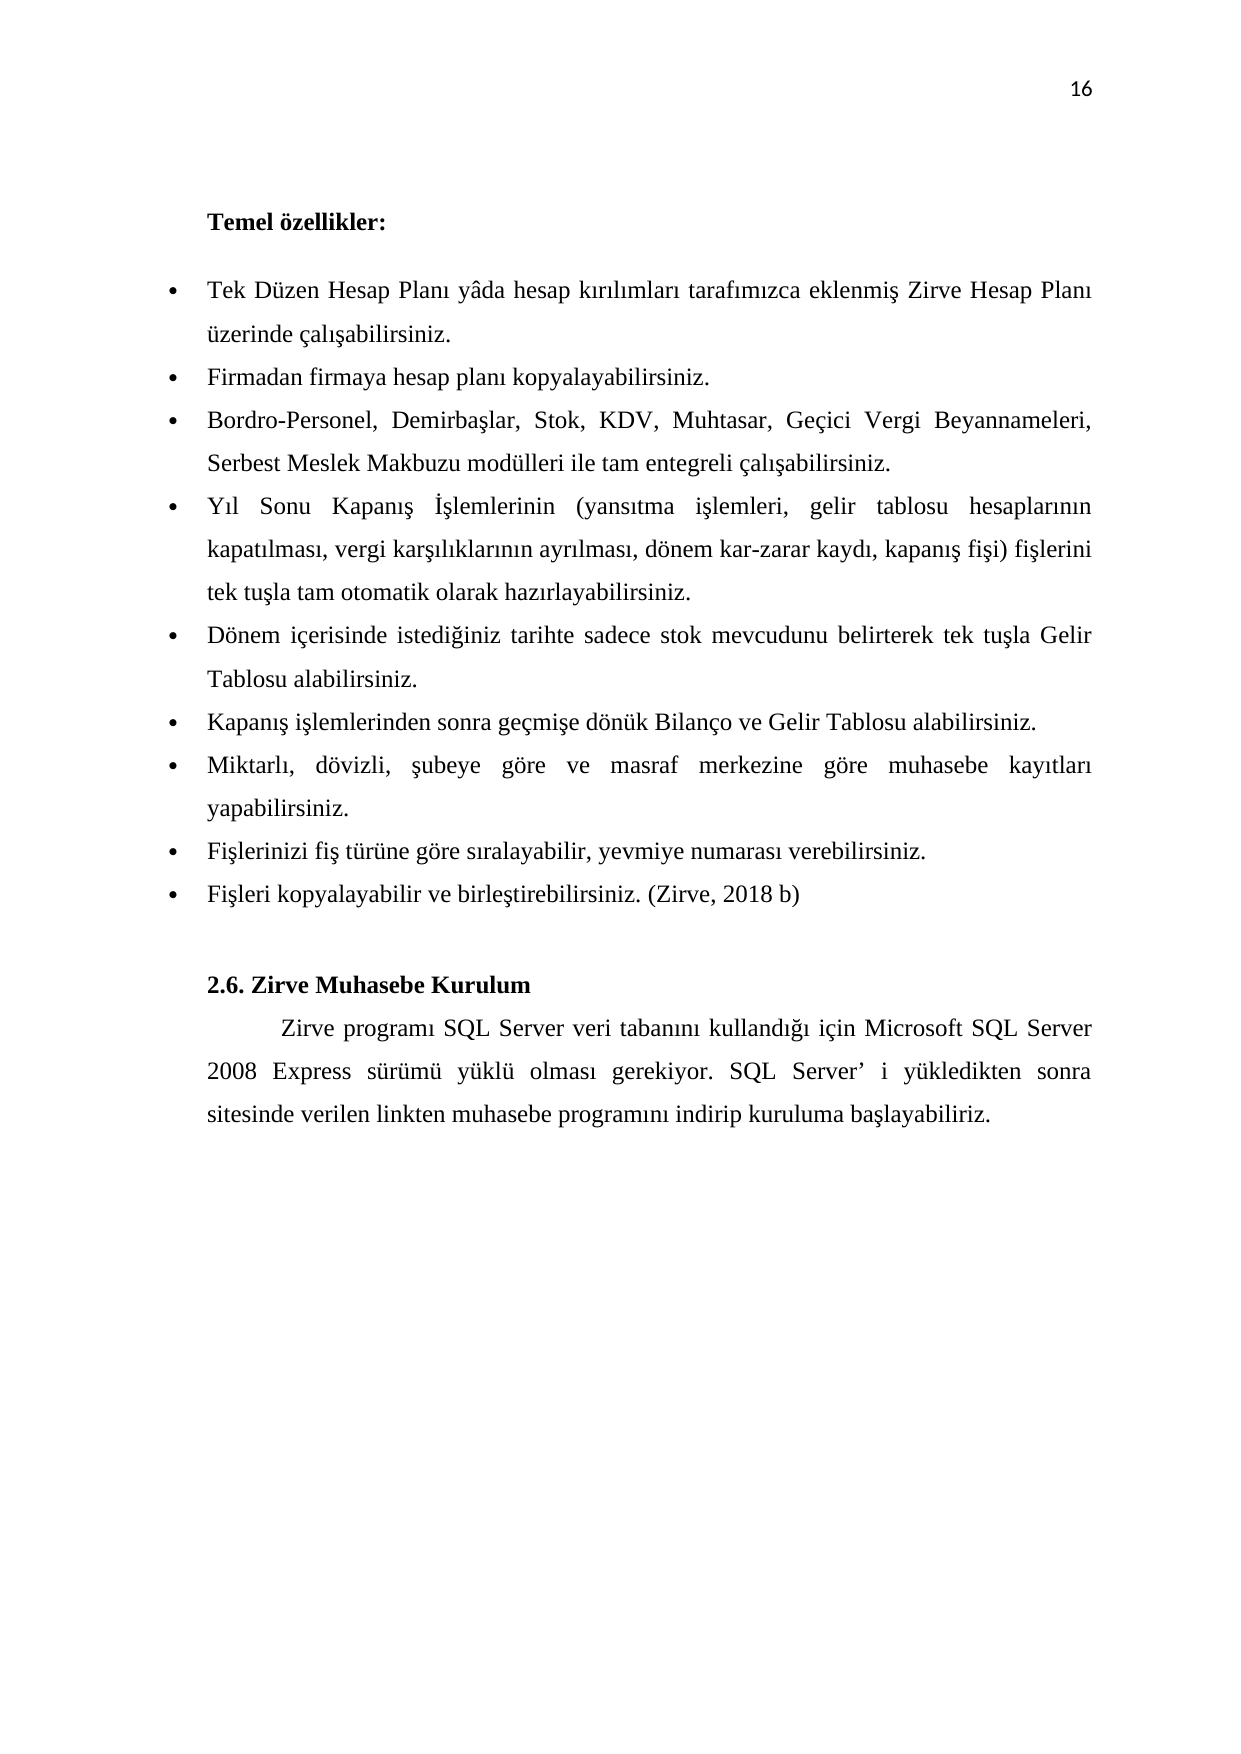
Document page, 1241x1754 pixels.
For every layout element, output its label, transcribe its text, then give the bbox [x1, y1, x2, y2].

list Yıl Sonu Kapanış İşlemlerinin (yansıtma işlemleri, gelir tablosu hesaplarının kapatılması, vergi karşılıklarının ayrılması, dönem kar-zarar kaydı, kapanış fişi) fişlerini tek tuşla tam otomatik olarak hazırlayabilirsiniz. [169, 491, 1092, 606]
list Fişleri kopyalayabilir ve birleştirebilirsiniz. (Zirve, 2018 b) [169, 879, 1092, 908]
list Dönem içerisinde istediğiniz tarihte sadece stok mevcudunu belirterek tek tuşla Gelir Tablosu alabilirsiniz. [169, 621, 1092, 692]
text Temel özellikler: [207, 207, 1092, 236]
subtitle 2.6. Zirve Muhasebe Kurulum [207, 970, 1092, 998]
list Miktarlı, dövizli, şubeye göre ve masraf merkezine göre muhasebe kayıtları yapabilirsiniz. [169, 750, 1092, 822]
list Bordro-Personel, Demirbaşlar, Stok, KDV, Muhtasar, Geçici Vergi Beyannameleri, Serbest Meslek Makbuzu modülleri ile tam entegreli çalışabilirsiniz. [169, 405, 1092, 477]
list Tek Düzen Hesap Planı yâda hesap kırılımları tarafımızca eklenmiş Zirve Hesap Planı üzerinde çalışabilirsiniz. [169, 276, 1092, 347]
text Zirve programı SQL Server veri tabanını kullandığı için Microsoft SQL Server 2008 Express sürümü yüklü olması gerekiyor. SQL Server’ i yükledikten sonra sitesinde verilen linkten muhasebe programını indirip kuruluma başlayabiliriz. [207, 1013, 1092, 1128]
list Fişlerinizi fiş türüne göre sıralayabilir, yevmiye numarası verebilirsiniz. [169, 836, 1092, 865]
list Kapanış işlemlerinden sonra geçmişe dönük Bilanço ve Gelir Tablosu alabilirsiniz. [169, 707, 1092, 736]
list Firmadan firmaya hesap planı kopyalayabilirsiniz. [169, 362, 1092, 391]
